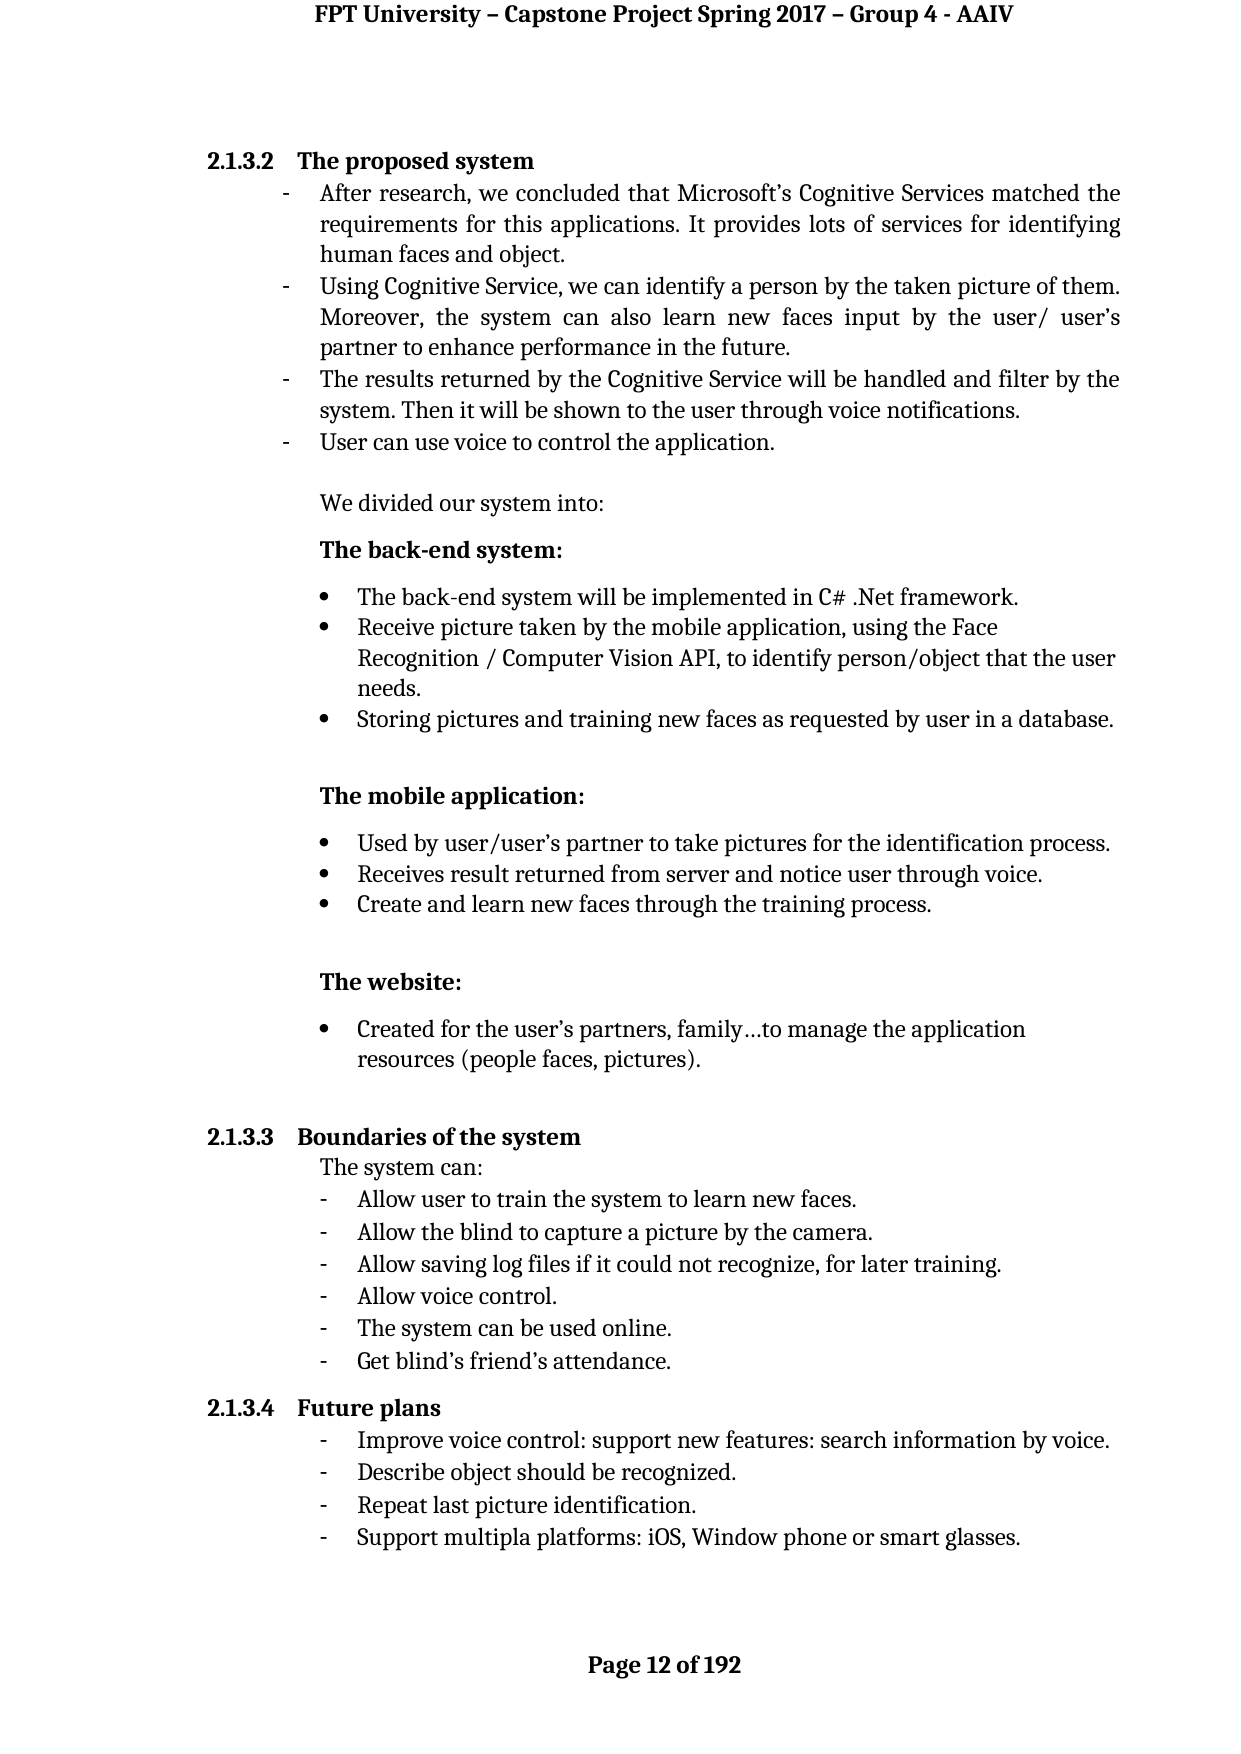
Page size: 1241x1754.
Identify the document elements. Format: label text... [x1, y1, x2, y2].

list Describe object should be recognized. [319, 1456, 1122, 1487]
list Allow user to train the system to learn new faces. [319, 1183, 1122, 1214]
list Support multipla platforms: iOS, Window phone or smart glasses. [319, 1521, 1122, 1552]
list Improve voice control: support new features: search information by voice. [319, 1424, 1122, 1455]
subtitle The proposed system [207, 147, 1122, 176]
list Get blind’s friend’s attendance. [319, 1345, 1122, 1375]
text The website: [244, 967, 1122, 996]
subtitle Future plans [207, 1394, 1122, 1422]
text The back-end system: [244, 536, 1122, 564]
list Created for the user’s partners, family…to manage the application resources (people faces, pictures). [319, 1014, 1122, 1074]
list Receives result returned from server and notice user through voice. [319, 859, 1122, 888]
list Storing pictures and training new faces as requested by user in a database. [319, 704, 1122, 733]
text The mobile application: [244, 782, 1122, 811]
list The results returned by the Cognitive Service will be handled and filter by the system. Then it will be shown to the user through voice notifications. [282, 363, 1122, 424]
list We divided our system into: [319, 489, 1122, 517]
list User can use voice to control the application. [282, 426, 1122, 457]
list Used by user/user’s partner to take pictures for the identification process. [319, 829, 1122, 858]
list Allow saving log files if it could not recognize, for later training. [319, 1248, 1122, 1278]
list Allow voice control. [319, 1280, 1122, 1311]
list Allow the blind to capture a picture by the camera. [319, 1216, 1122, 1246]
list Using Cognitive Service, we can identify a person by the taken picture of them. Moreover, the system can also learn new faces input by the user/ user’s partner to enhance performance in the future. [282, 270, 1122, 362]
subtitle Boundaries of the system [207, 1122, 1122, 1151]
list Repeat last picture identification. [319, 1489, 1122, 1519]
list The back-end system will be implemented in C# .Net framework. [319, 583, 1122, 612]
list After research, we concluded that Microsoft’s Cognitive Services matched the requirements for this applications. It provides lots of services for identifying human faces and object. [282, 177, 1122, 269]
list Create and learn new faces through the training process. [319, 890, 1122, 919]
list Receive picture taken by the mobile application, using the Face Recognition / Computer Vision API, to identify person/object that the user needs. [319, 613, 1122, 703]
list The system can: [319, 1153, 1122, 1182]
list The system can be used online. [319, 1312, 1122, 1343]
